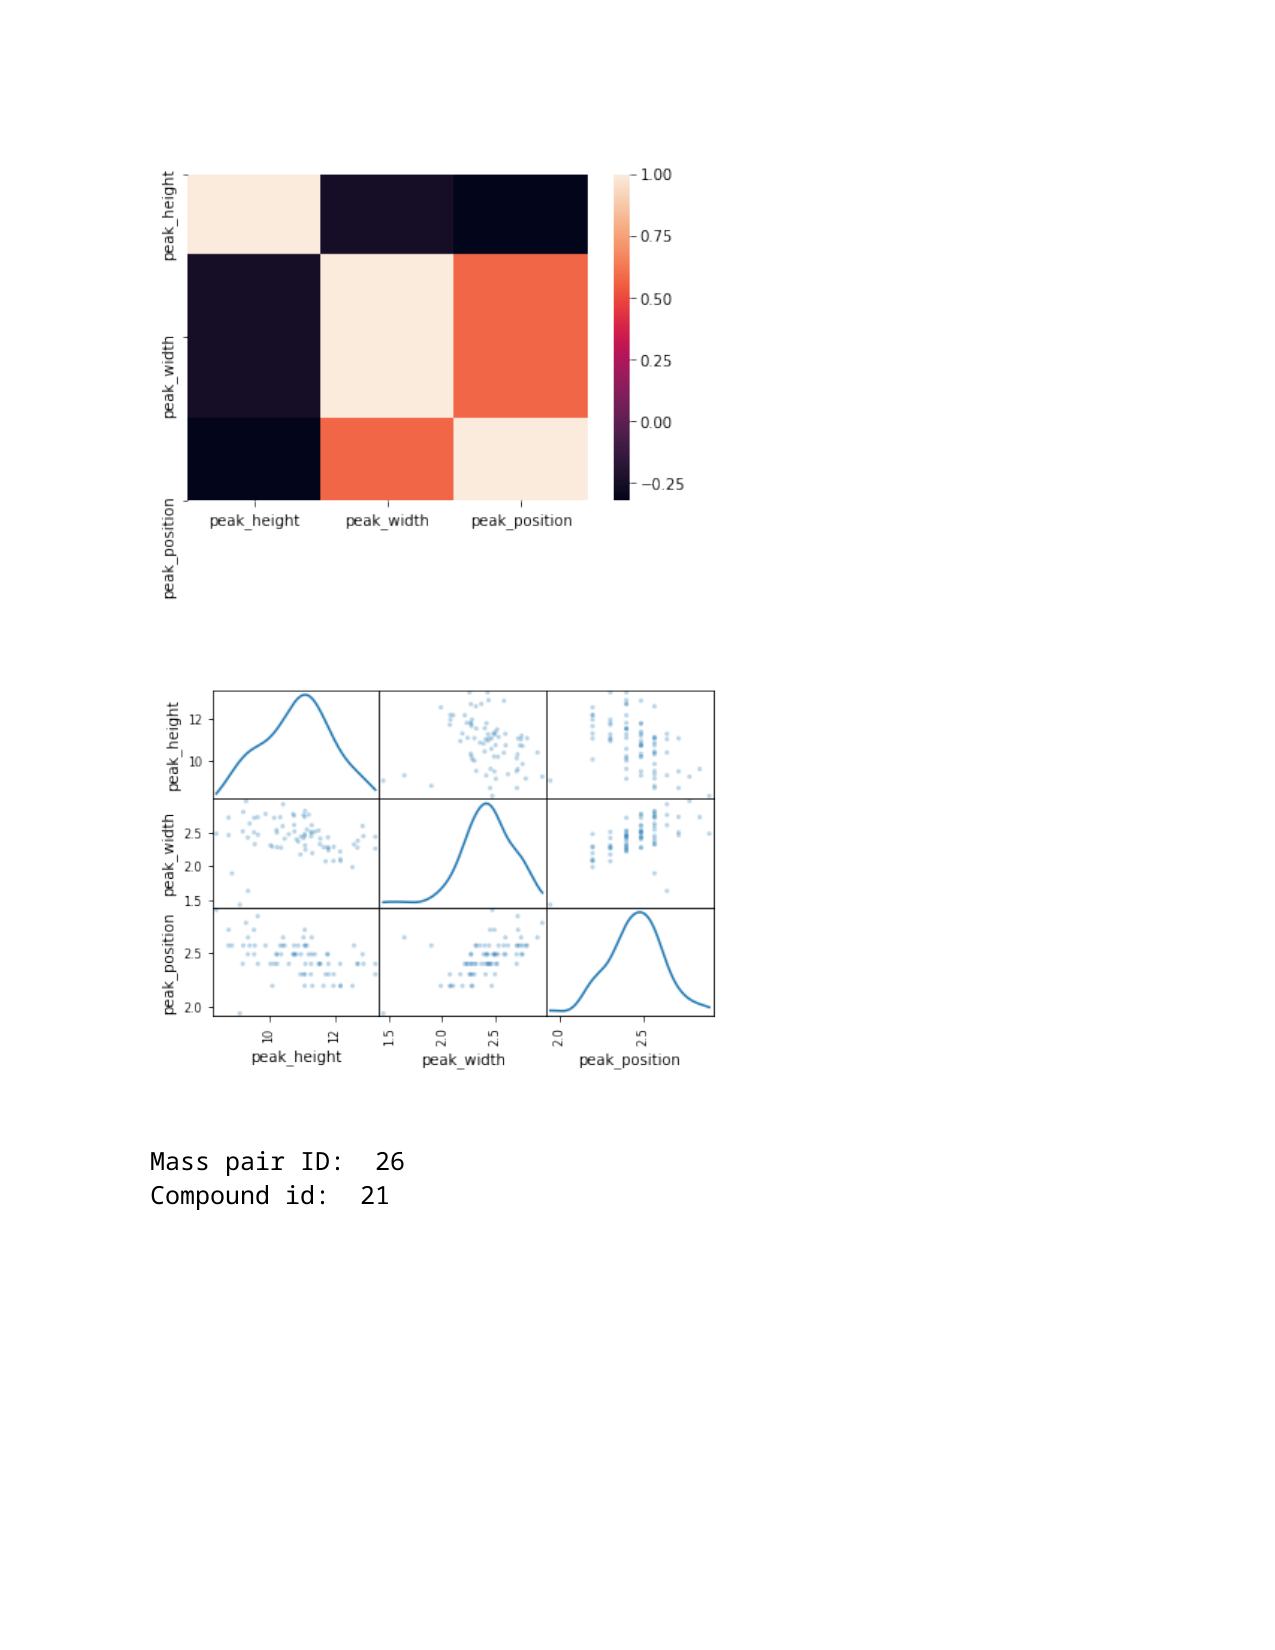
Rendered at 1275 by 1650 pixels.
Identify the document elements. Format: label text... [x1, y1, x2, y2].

picture [150, 681, 723, 1079]
text Mass pair ID: 26 Compound id: 21 [150, 1143, 1125, 1246]
picture [150, 158, 696, 609]
